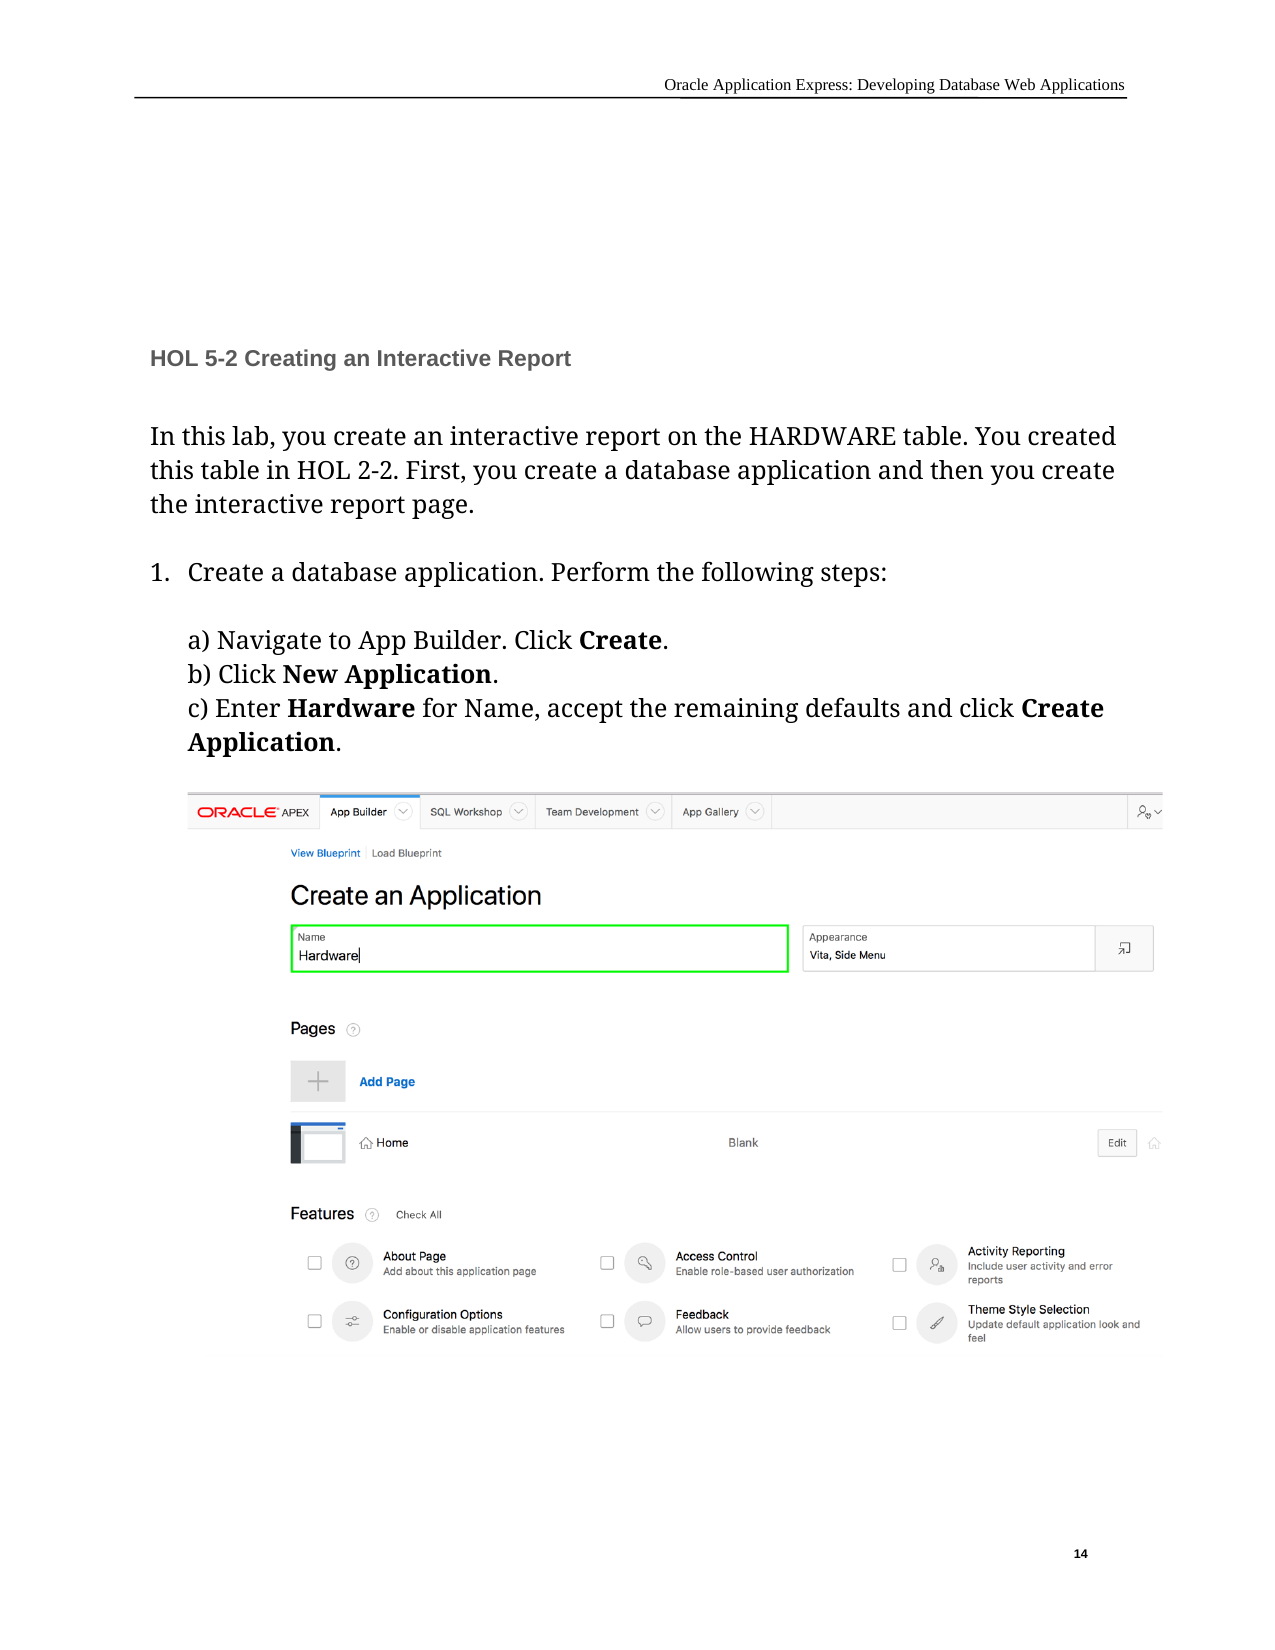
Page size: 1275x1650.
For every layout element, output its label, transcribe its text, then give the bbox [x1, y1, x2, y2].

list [150, 554, 1125, 1391]
subtitle HOL 5-2 Creating an Interactive Report [150, 345, 1125, 372]
picture [187, 792, 1163, 1357]
text In this lab, you create an interactive report on the HARDWARE table. You created this table in HOL 2-2. First, you create a database application and then you create the interactive report page. [150, 384, 1125, 554]
